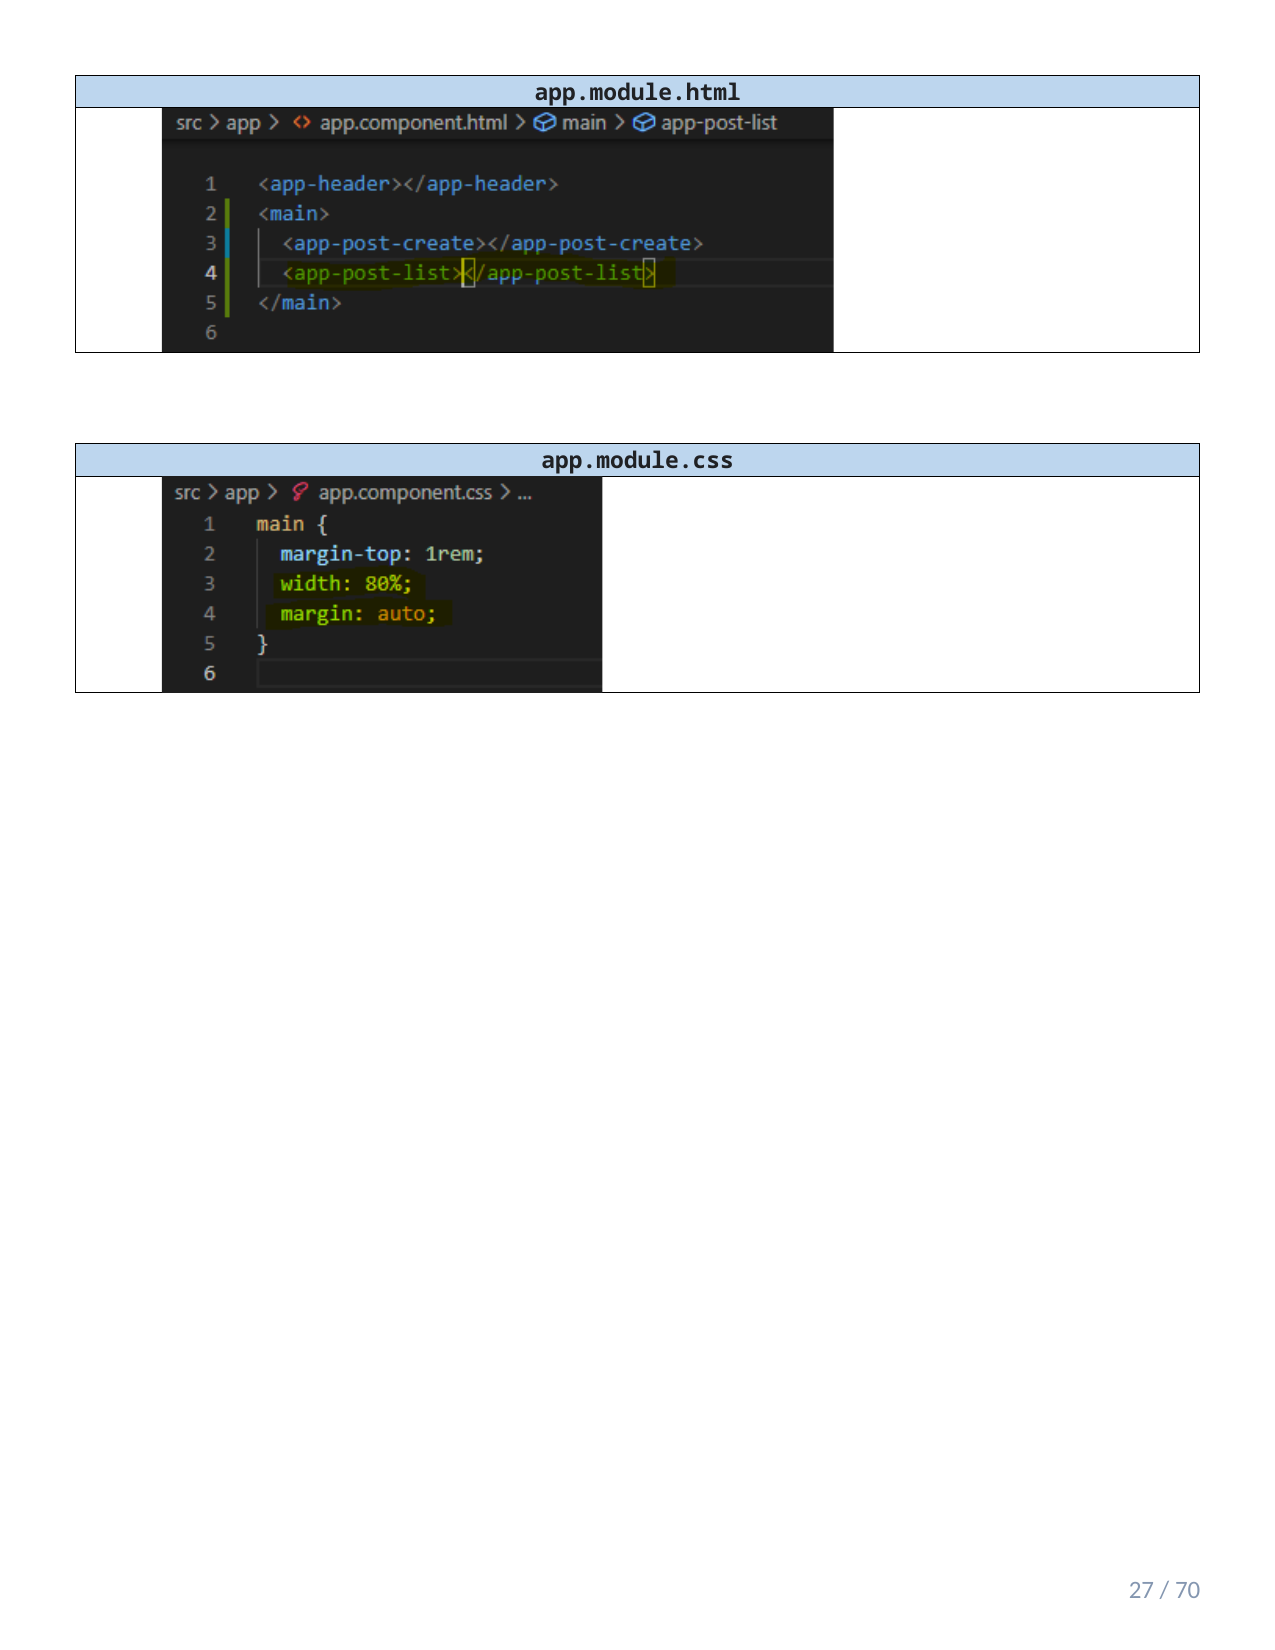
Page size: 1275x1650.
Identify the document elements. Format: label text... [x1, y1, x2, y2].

table_cell [834, 108, 1199, 352]
picture [161, 108, 834, 352]
table_header app.module.html [76, 76, 1199, 107]
picture [161, 476, 603, 693]
table_cell [76, 108, 161, 352]
table_cell [603, 477, 1199, 692]
table_header app.module.css [76, 444, 1199, 476]
table_cell [76, 477, 161, 692]
